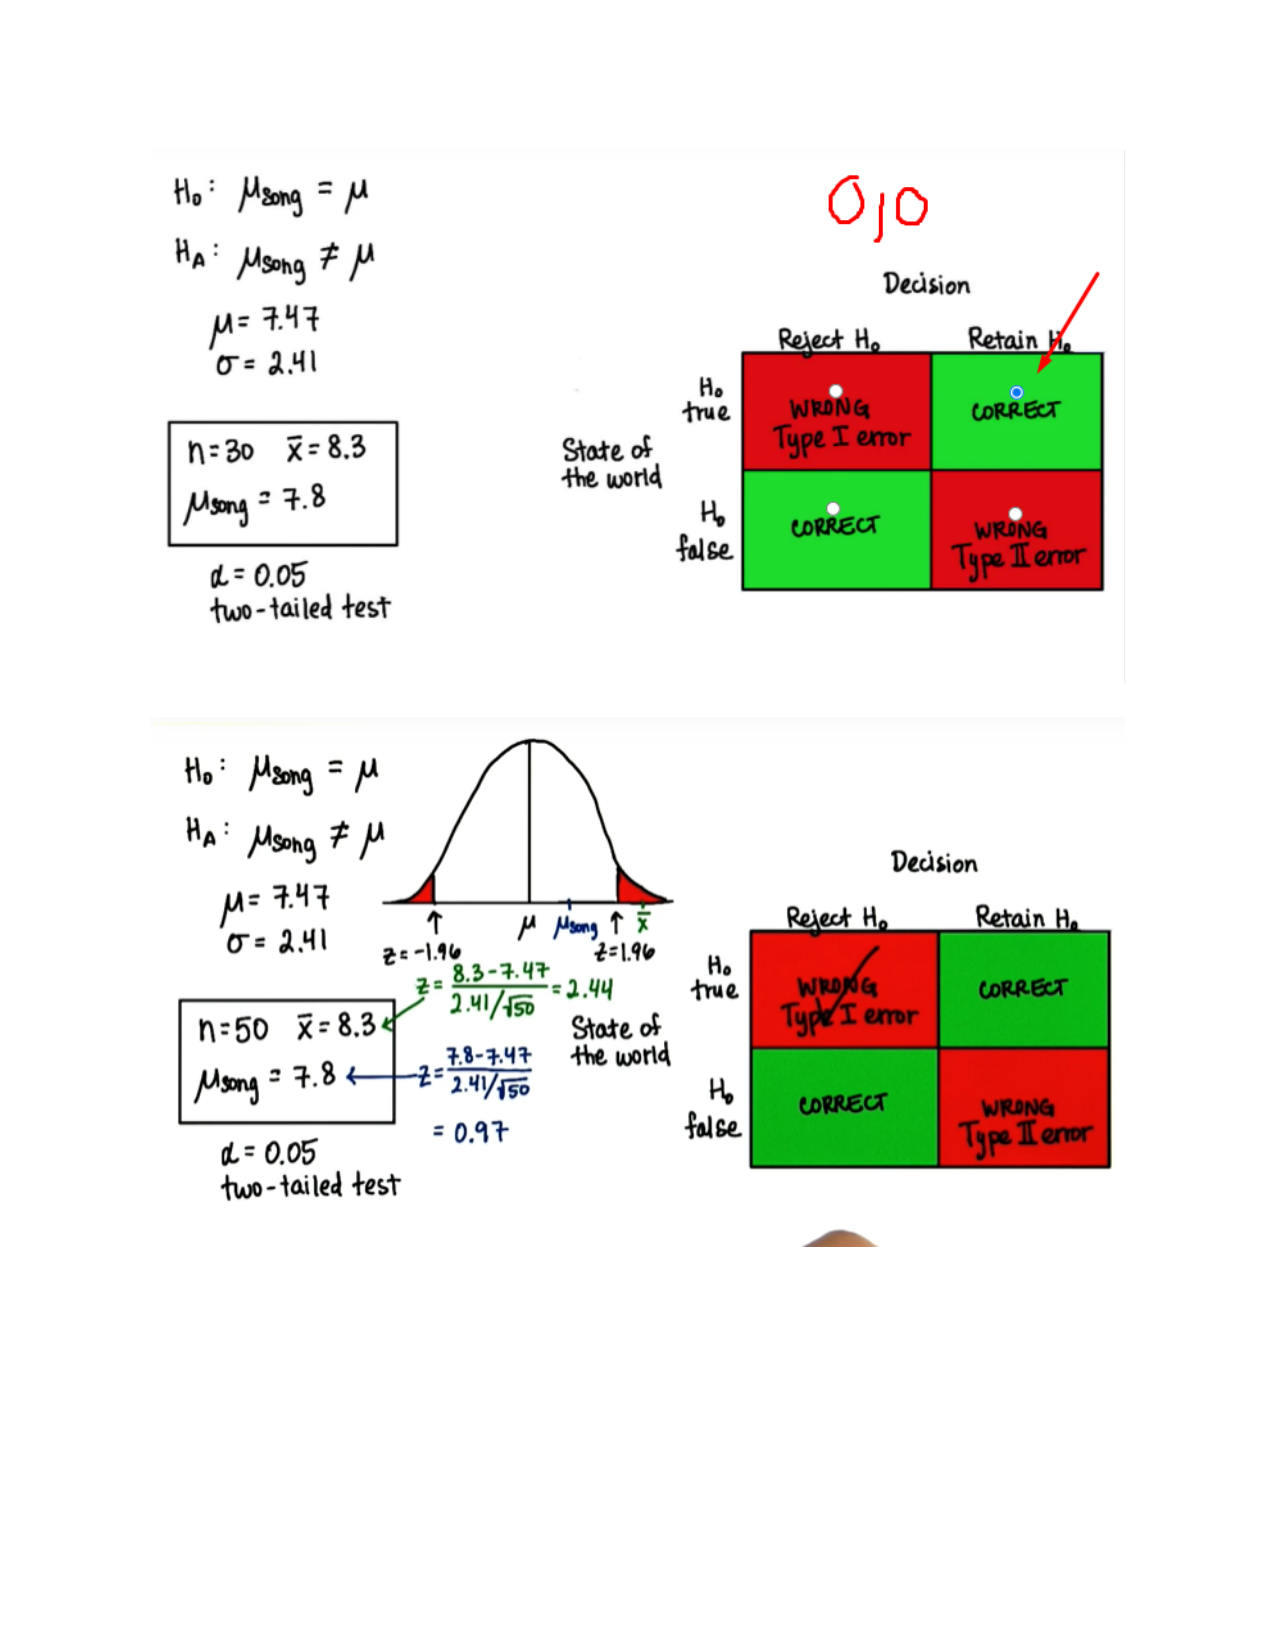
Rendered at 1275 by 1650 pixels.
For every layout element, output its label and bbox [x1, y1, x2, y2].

picture [150, 150, 1125, 684]
picture [150, 717, 1125, 1247]
